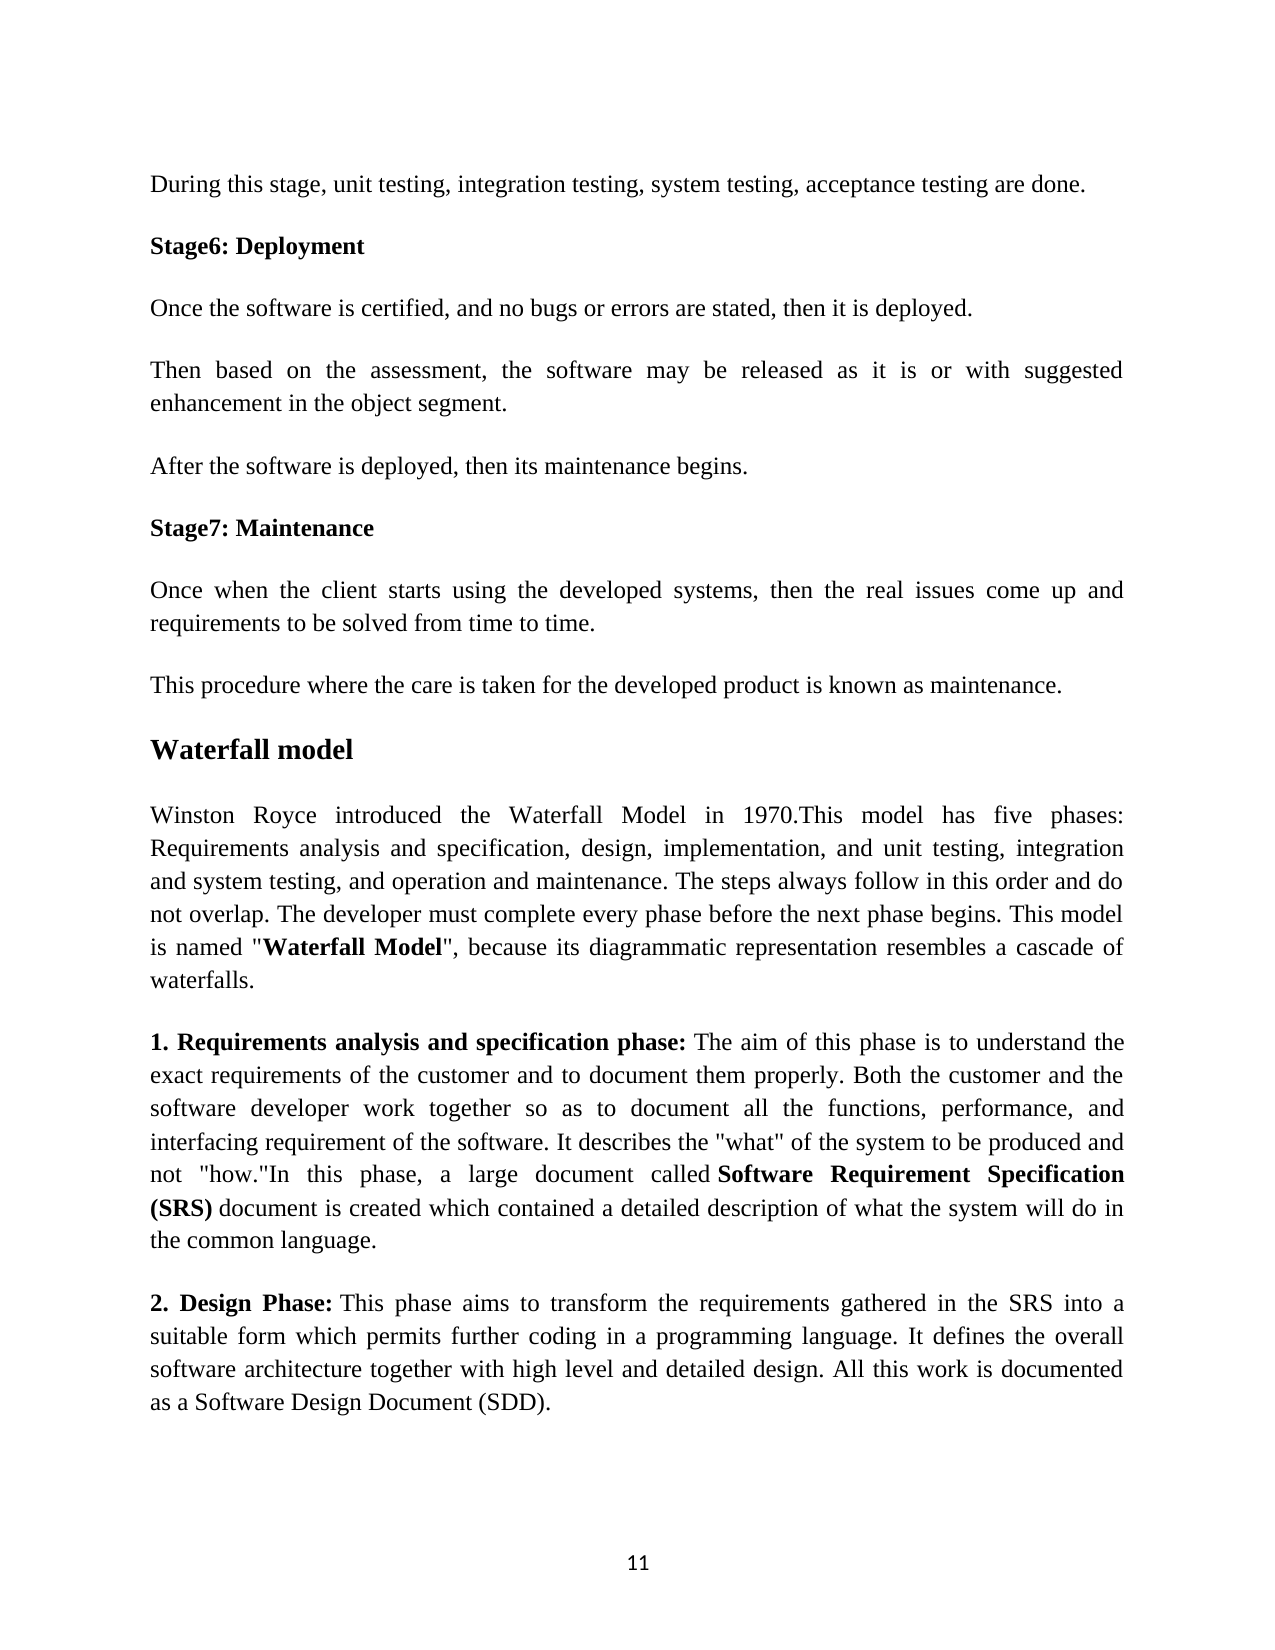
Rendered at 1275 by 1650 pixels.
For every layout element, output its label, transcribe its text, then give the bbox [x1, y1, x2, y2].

text 1. Requirements analysis and specification phase: The aim of this phase is to understand the exact requirements of the customer and to document them properly. Both the customer and the software developer work together so as to document all the functions, performance, and interfacing requirement of the software. It describes the "what" of the system to be produced and not "how."In this phase, a large document called Software Requirement Specification (SRS) document is created which contained a detailed description of what the system will do in the common language. [150, 1027, 1125, 1254]
subtitle Winston Royce introduced the Waterfall Model in 1970.This model has five phases: Requirements analysis and specification, design, implementation, and unit testing, integration and system testing, and operation and maintenance. The steps always follow in this order and do not overlap. The developer must complete every phase before the next phase begins. This model is named "Waterfall Model", because its diagrammatic representation resembles a cascade of waterfalls. [150, 800, 1125, 994]
text Once the software is certified, and no bugs or errors are stated, then it is deployed. [150, 293, 1125, 322]
text During this stage, unit testing, integration testing, system testing, acceptance testing are done. [150, 169, 1125, 198]
text Once when the client starts using the developed systems, then the real issues come up and requirements to be solved from time to time. [150, 575, 1125, 637]
text This procedure where the care is taken for the developed product is known as maintenance. [150, 670, 1125, 699]
text Stage6: Deployment [150, 231, 1125, 260]
text Then based on the assessment, the software may be released as it is or with suggested enhancement in the object segment. [150, 356, 1125, 417]
text 2. Design Phase: This phase aims to transform the requirements gathered in the SRS into a suitable form which permits further coding in a programming language. It defines the overall software architecture together with high level and detailed design. All this work is documented as a Software Design Document (SDD). [150, 1288, 1125, 1416]
text After the software is deployed, then its maintenance begins. [150, 451, 1125, 479]
text Stage7: Maintenance [150, 513, 1125, 542]
subtitle Waterfall model [150, 732, 1125, 766]
